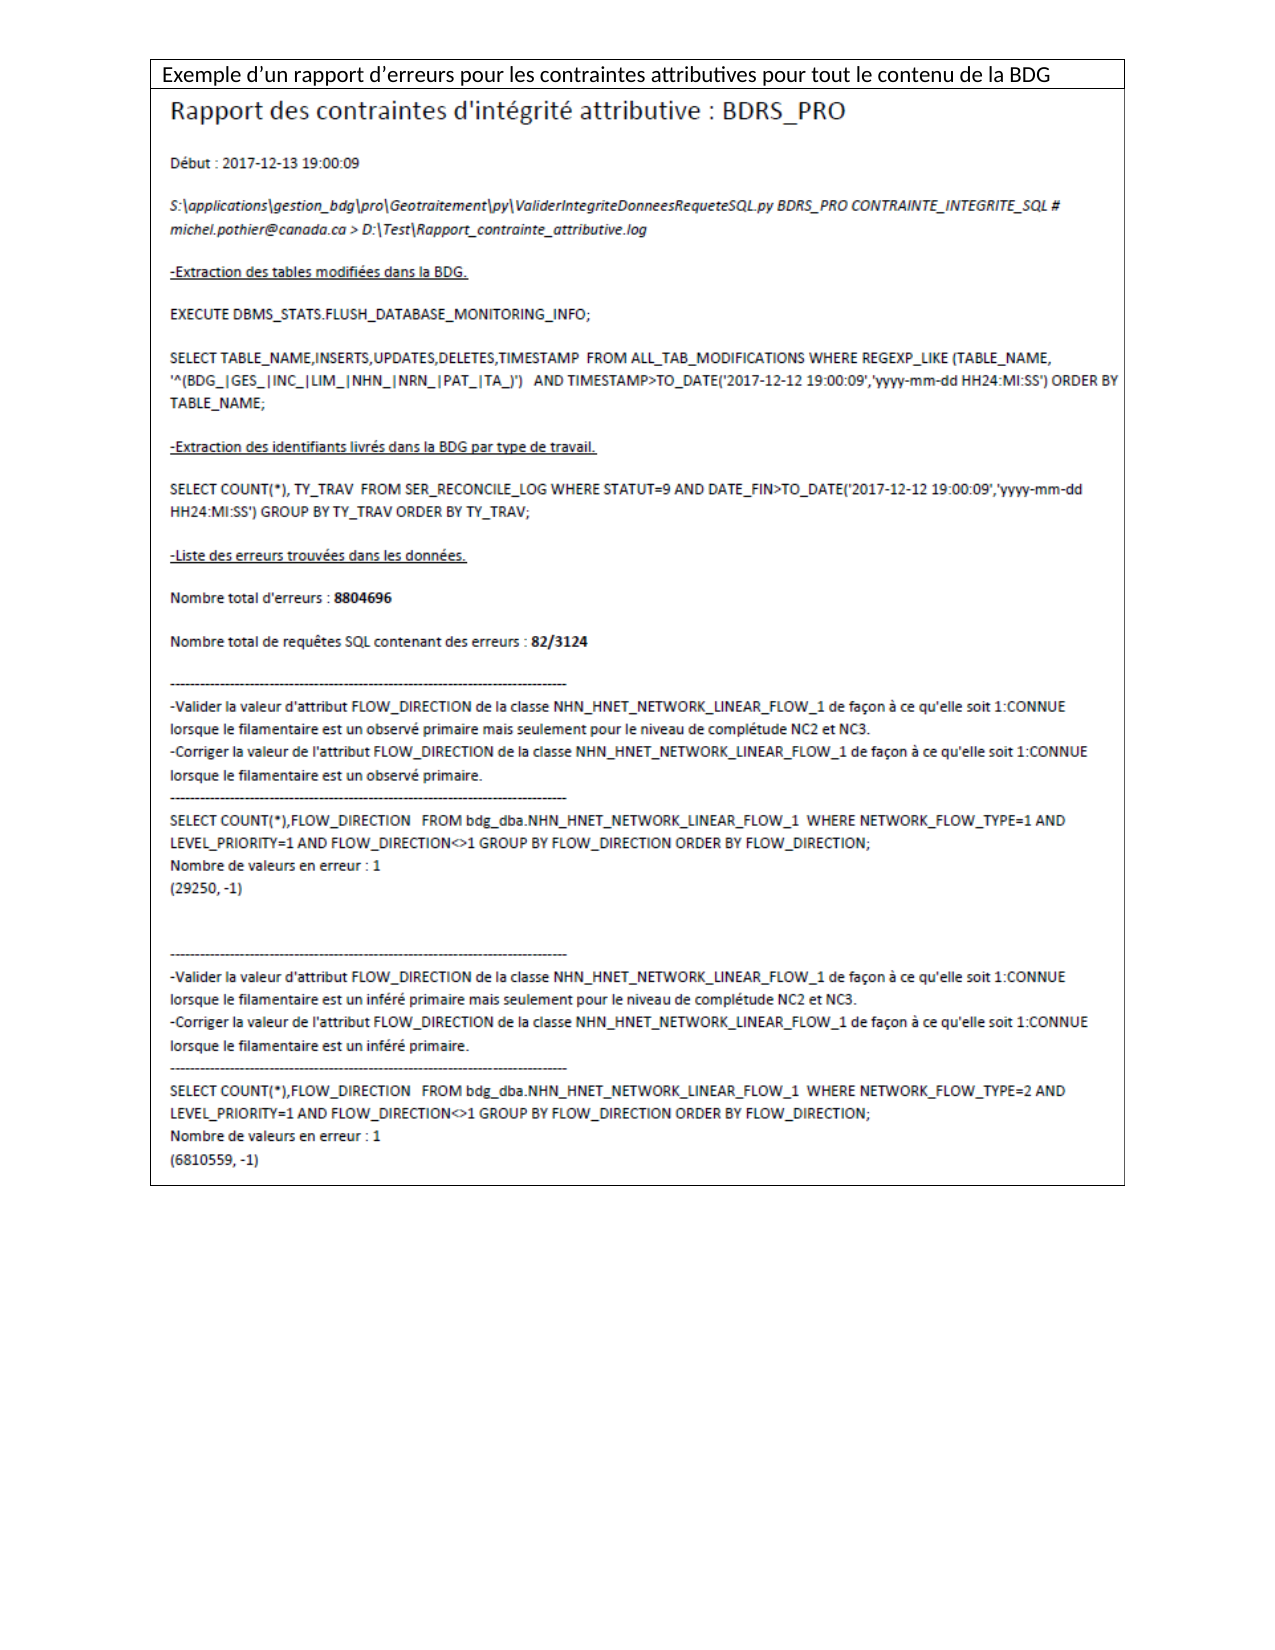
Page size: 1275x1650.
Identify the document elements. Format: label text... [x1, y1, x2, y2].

picture [161, 89, 1125, 1185]
table_cell [151, 89, 161, 1185]
table_header Exemple d’un rapport d’erreurs pour les contraintes attributives pour tout le contenu de la BDG [151, 60, 1124, 88]
